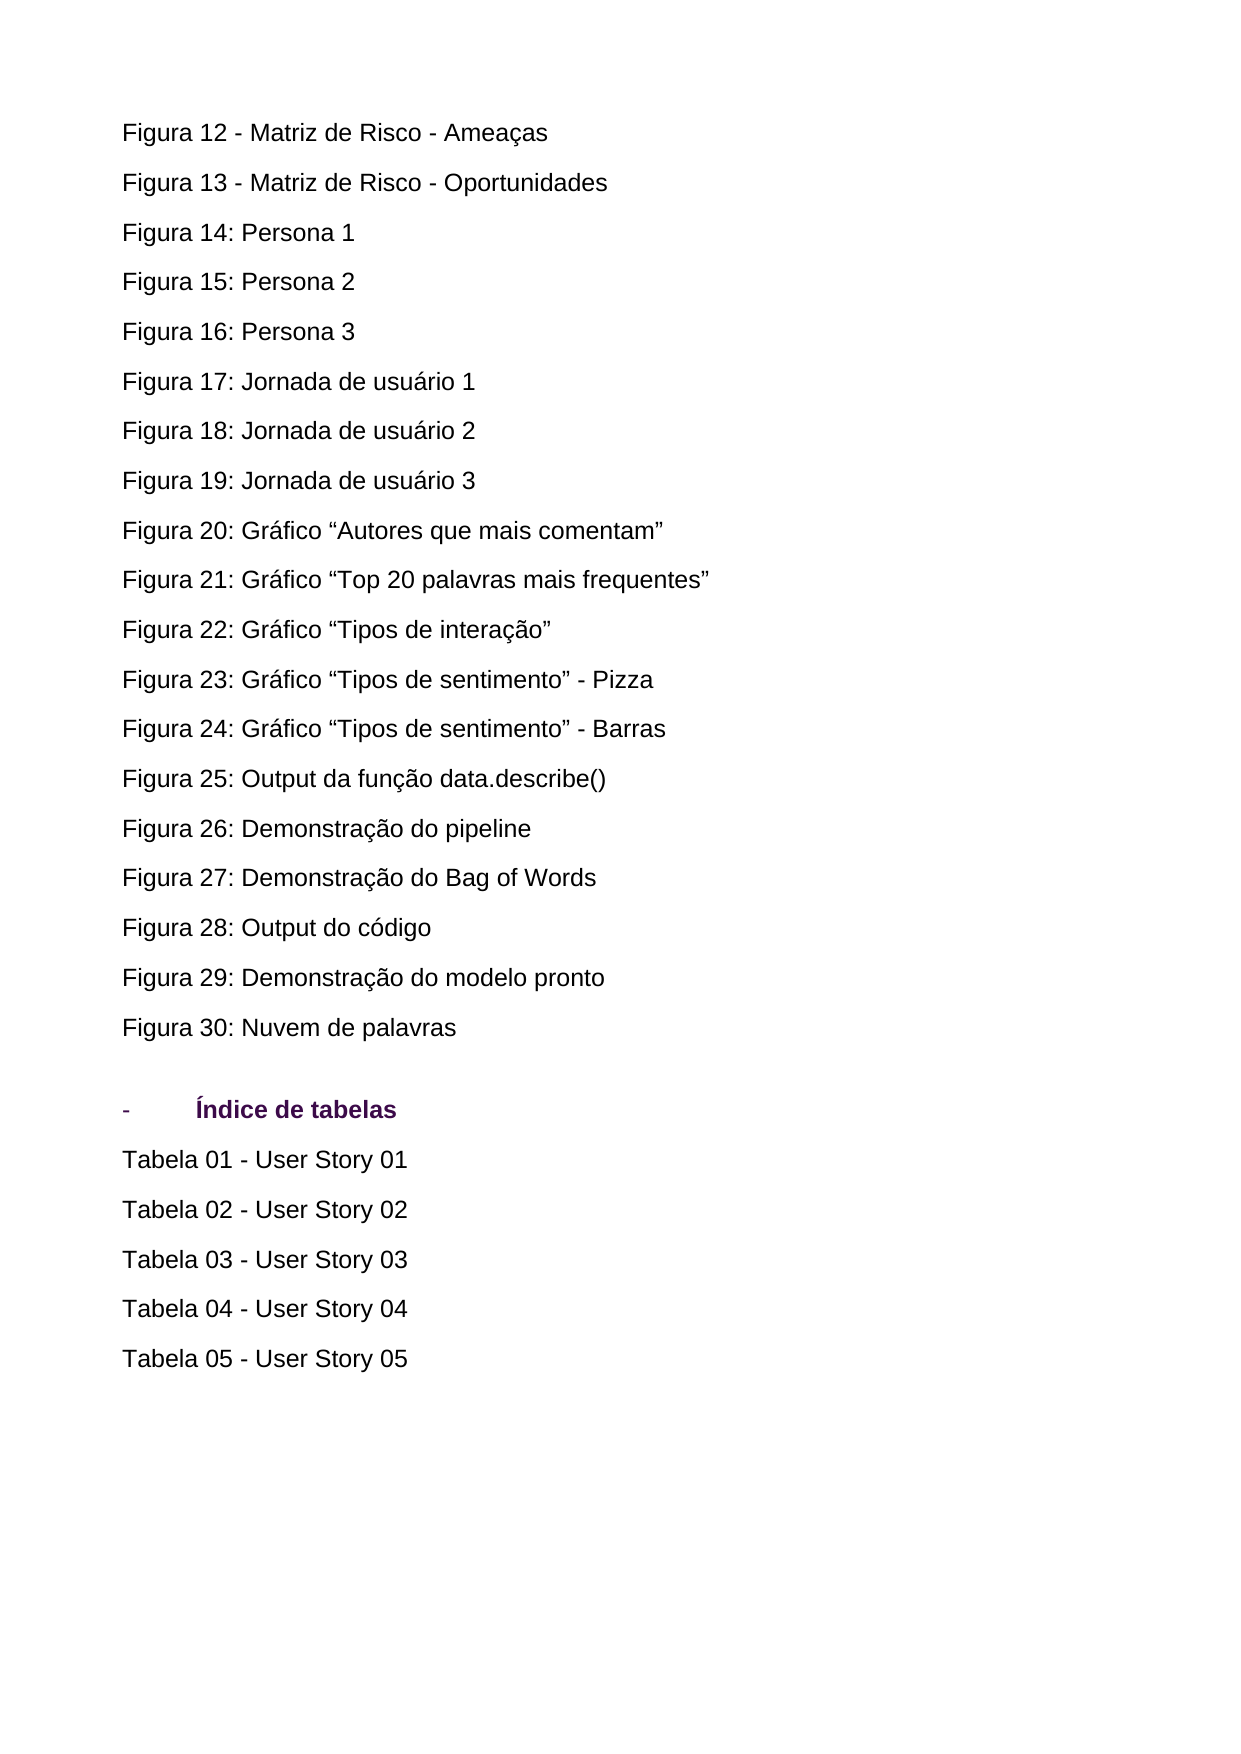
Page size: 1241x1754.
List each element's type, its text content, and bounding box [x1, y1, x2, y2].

text Figura 28: Output do código [122, 913, 1122, 942]
text Tabela 01 - User Story 01 [122, 1145, 1122, 1174]
text Figura 27: Demonstração do Bag of Words [122, 863, 1122, 892]
text Figura 12 - Matriz de Risco - Ameaças [122, 118, 1122, 147]
text Figura 13 - Matriz de Risco - Oportunidades [122, 168, 1122, 197]
text Figura 21: Gráfico “Top 20 palavras mais frequentes” [122, 565, 1122, 594]
text Figura 30: Nuvem de palavras [122, 1012, 1122, 1041]
text Tabela 03 - User Story 03 [122, 1244, 1122, 1273]
text Figura 16: Persona 3 [122, 317, 1122, 346]
text Tabela 02 - User Story 02 [122, 1195, 1122, 1224]
text Figura 25: Output da função data.describe() [122, 764, 1122, 793]
text Figura 22: Gráfico “Tipos de interação” [122, 615, 1122, 644]
text Figura 15: Persona 2 [122, 267, 1122, 296]
text Figura 29: Demonstração do modelo pronto [122, 963, 1122, 992]
text Figura 14: Persona 1 [122, 217, 1122, 246]
text Figura 17: Jornada de usuário 1 [122, 367, 1122, 395]
text Figura 24: Gráfico “Tipos de sentimento” - Barras [122, 714, 1122, 743]
text Figura 20: Gráfico “Autores que mais comentam” [122, 516, 1122, 544]
text Figura 18: Jornada de usuário 2 [122, 416, 1122, 445]
text Figura 26: Demonstração do pipeline [122, 814, 1122, 842]
text Figura 23: Gráfico “Tipos de sentimento” - Pizza [122, 665, 1122, 693]
text Tabela 05 - User Story 05 [122, 1344, 1122, 1373]
subtitle Índice de tabelas [122, 1096, 1122, 1124]
text Tabela 04 - User Story 04 [122, 1294, 1122, 1323]
text Figura 19: Jornada de usuário 3 [122, 466, 1122, 495]
